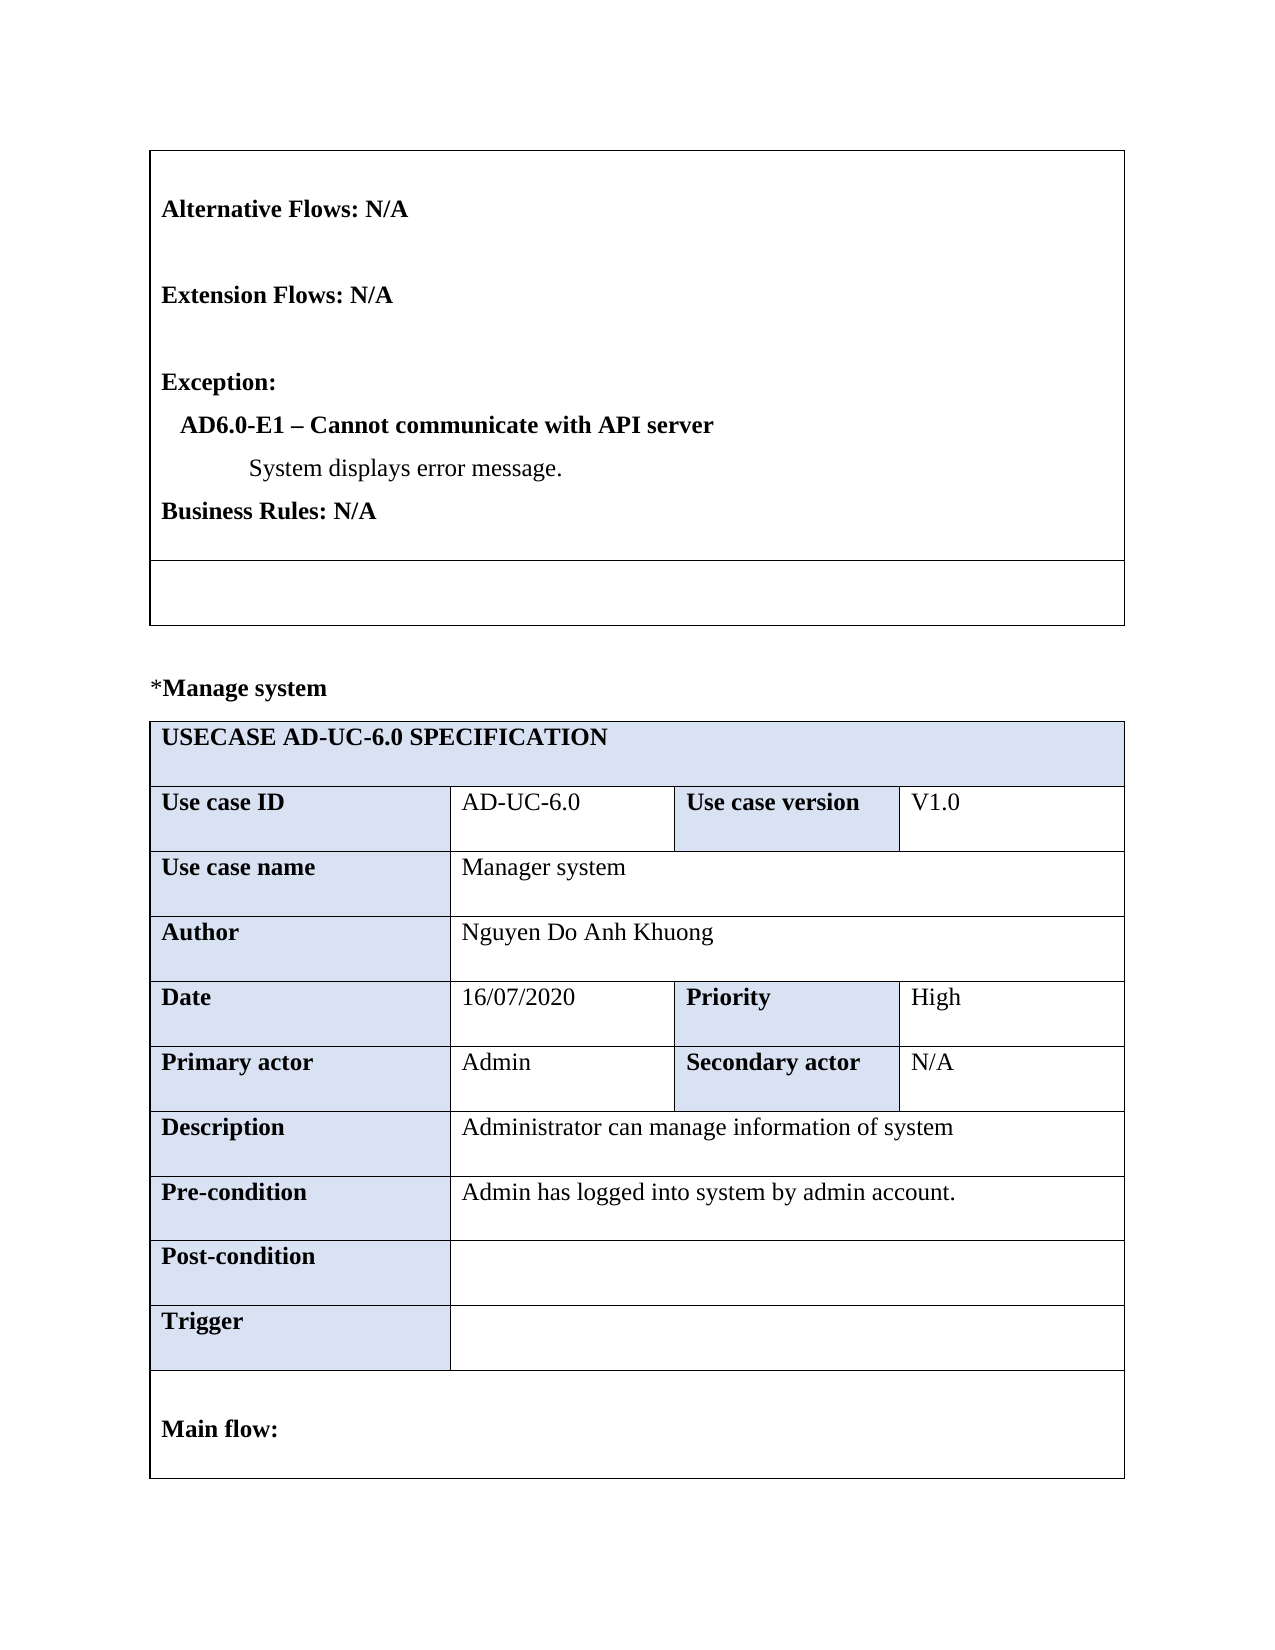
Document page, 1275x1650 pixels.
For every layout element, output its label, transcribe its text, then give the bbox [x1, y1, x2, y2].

table_cell Trigger [151, 1306, 450, 1370]
table_cell Admin has logged into system by admin account. [451, 1177, 1124, 1240]
table_cell Description [151, 1112, 450, 1176]
table_cell Author [151, 917, 450, 981]
table_cell Priority [675, 982, 899, 1046]
table_cell Primary actor [151, 1047, 450, 1111]
table_cell [451, 1241, 1124, 1305]
table_cell N/A [900, 1047, 1124, 1111]
table_cell Secondary actor [675, 1047, 899, 1111]
table_cell Use case version [675, 787, 899, 851]
table_cell Use case ID [151, 787, 450, 851]
table_cell Manager system [451, 852, 1124, 916]
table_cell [151, 1371, 1124, 1478]
table_cell AD-UC-6.0 [451, 787, 674, 851]
table_cell High [900, 982, 1124, 1046]
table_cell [151, 151, 1124, 560]
table_cell Nguyen Do Anh Khuong [451, 917, 1124, 981]
table_cell Date [151, 982, 450, 1046]
table_cell Use case name [151, 852, 450, 916]
table_cell 16/07/2020 [451, 982, 674, 1046]
table_cell Admin [451, 1047, 674, 1111]
table_cell Pre-condition [151, 1177, 450, 1240]
table_cell Post-condition [151, 1241, 450, 1305]
table_cell V1.0 [900, 787, 1124, 851]
table_cell Administrator can manage information of system [451, 1112, 1124, 1176]
table_cell [451, 1306, 1124, 1370]
table_header USECASE AD-UC-6.0 SPECIFICATION [151, 722, 1124, 786]
table_cell [151, 561, 1124, 625]
text *Manage system [150, 673, 1125, 702]
